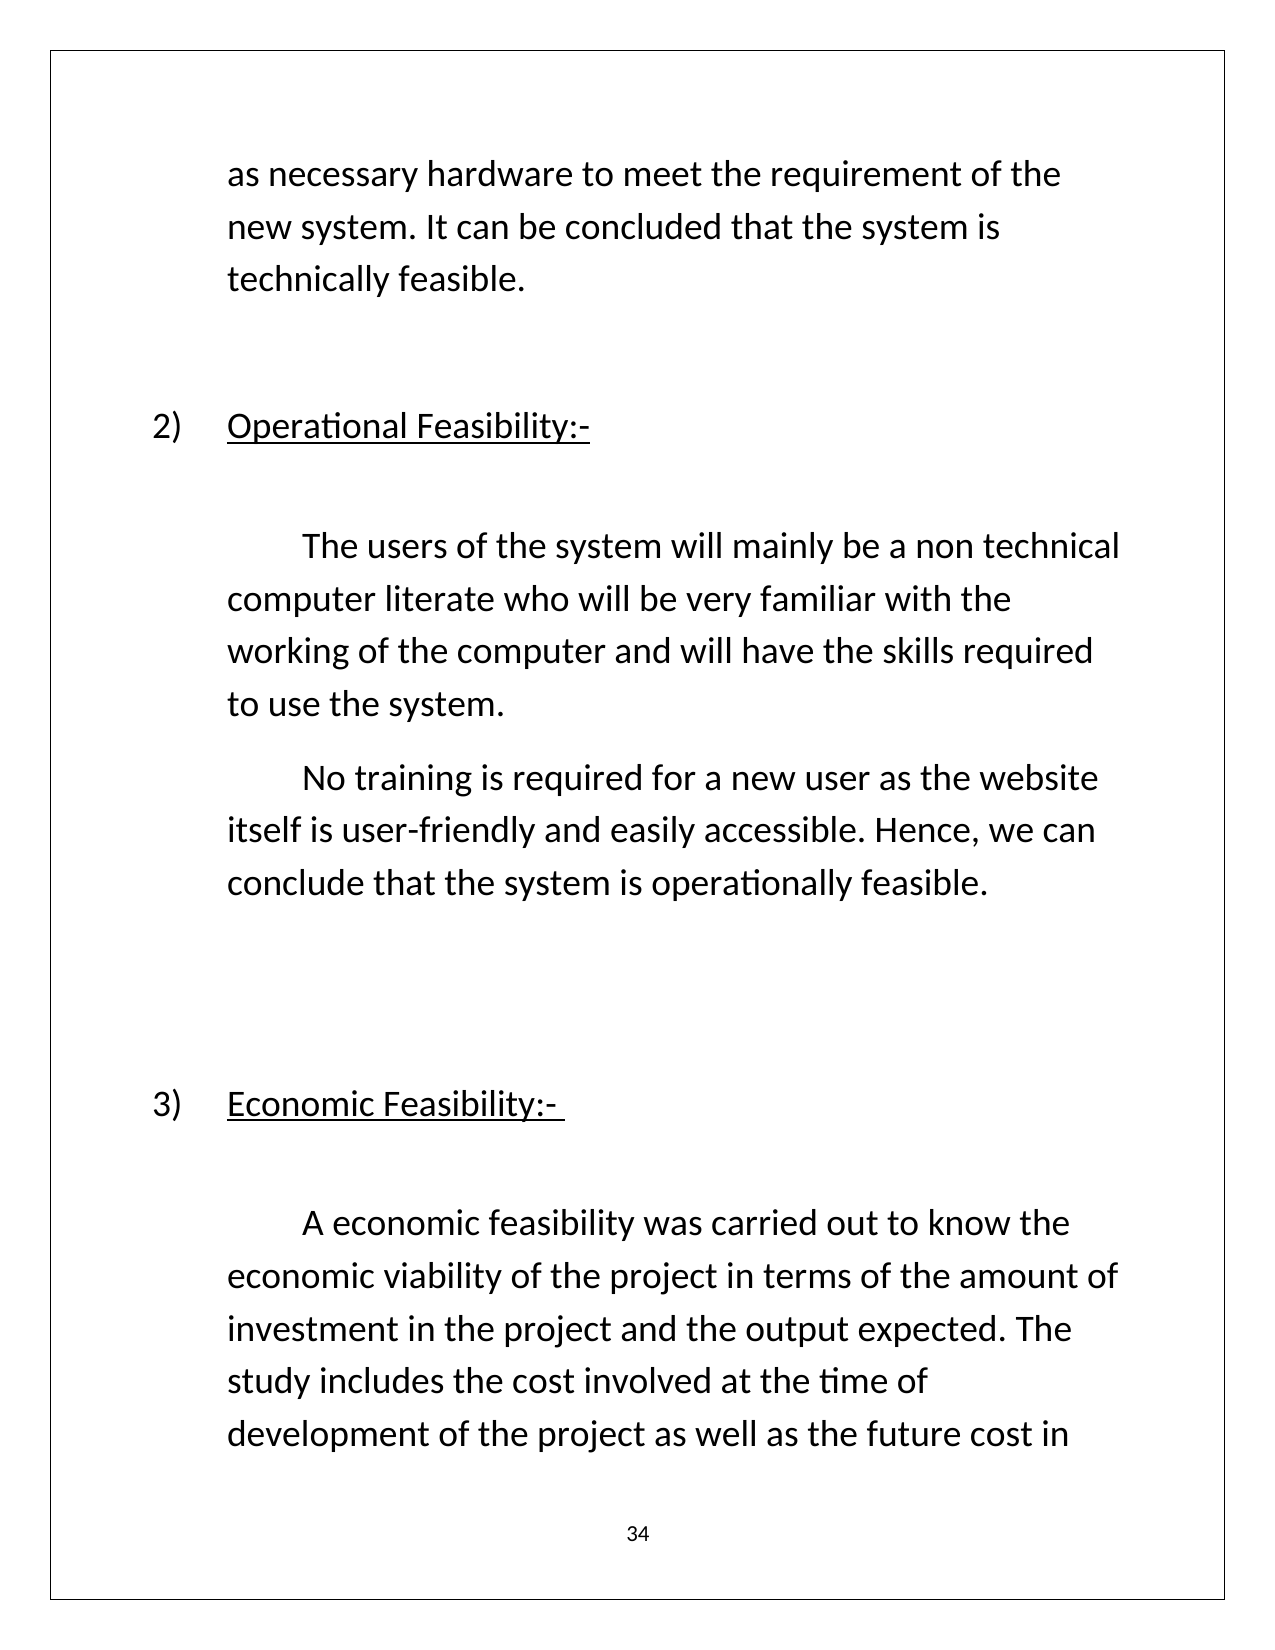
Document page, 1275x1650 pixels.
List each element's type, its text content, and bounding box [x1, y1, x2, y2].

list Economic Feasibility:- [152, 1080, 1125, 1126]
text The users of the system will mainly be a non technical computer literate who will be very familiar with the working of the computer and will have the skills required to use the system. [227, 522, 1125, 726]
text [227, 1199, 1125, 1456]
text No training is required for a new user as the website itself is user-friendly and easily accessible. Hence, we can conclude that the system is operationally feasible. [227, 753, 1125, 905]
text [227, 150, 1125, 301]
list Operational Feasibility:- [152, 402, 1125, 448]
